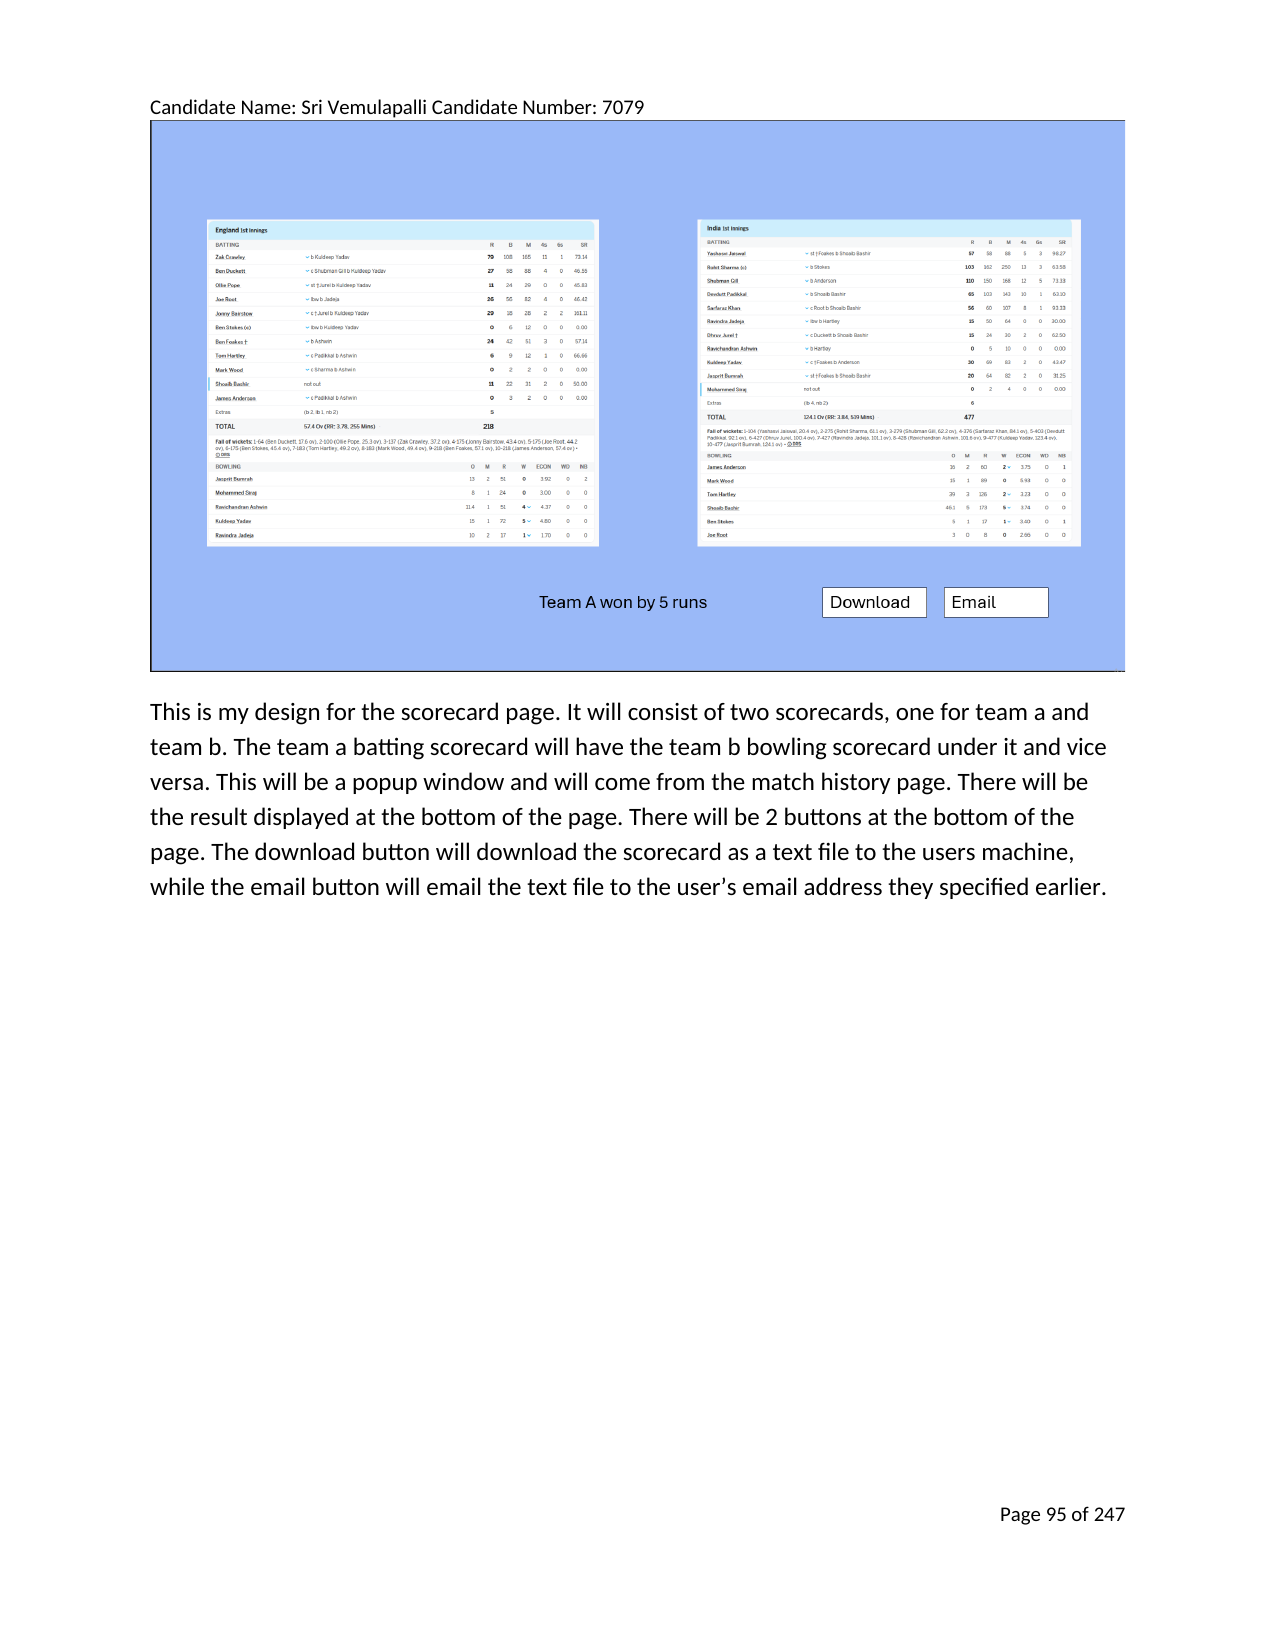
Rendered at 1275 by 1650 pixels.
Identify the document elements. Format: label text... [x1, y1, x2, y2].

text This is my design for the scorecard page. It will consist of two scorecards, one for team a and team b. The team a batting scorecard will have the team b bowling scorecard under it and vice versa. This will be a popup window and will come from the match history page. There will be the result displayed at the bottom of the page. There will be 2 buttons at the bottom of the page. The download button will download the scorecard as a text file to the users machine, while the email button will email the text file to the user’s email address they specified earlier. [150, 696, 1125, 901]
picture [150, 120, 1125, 672]
